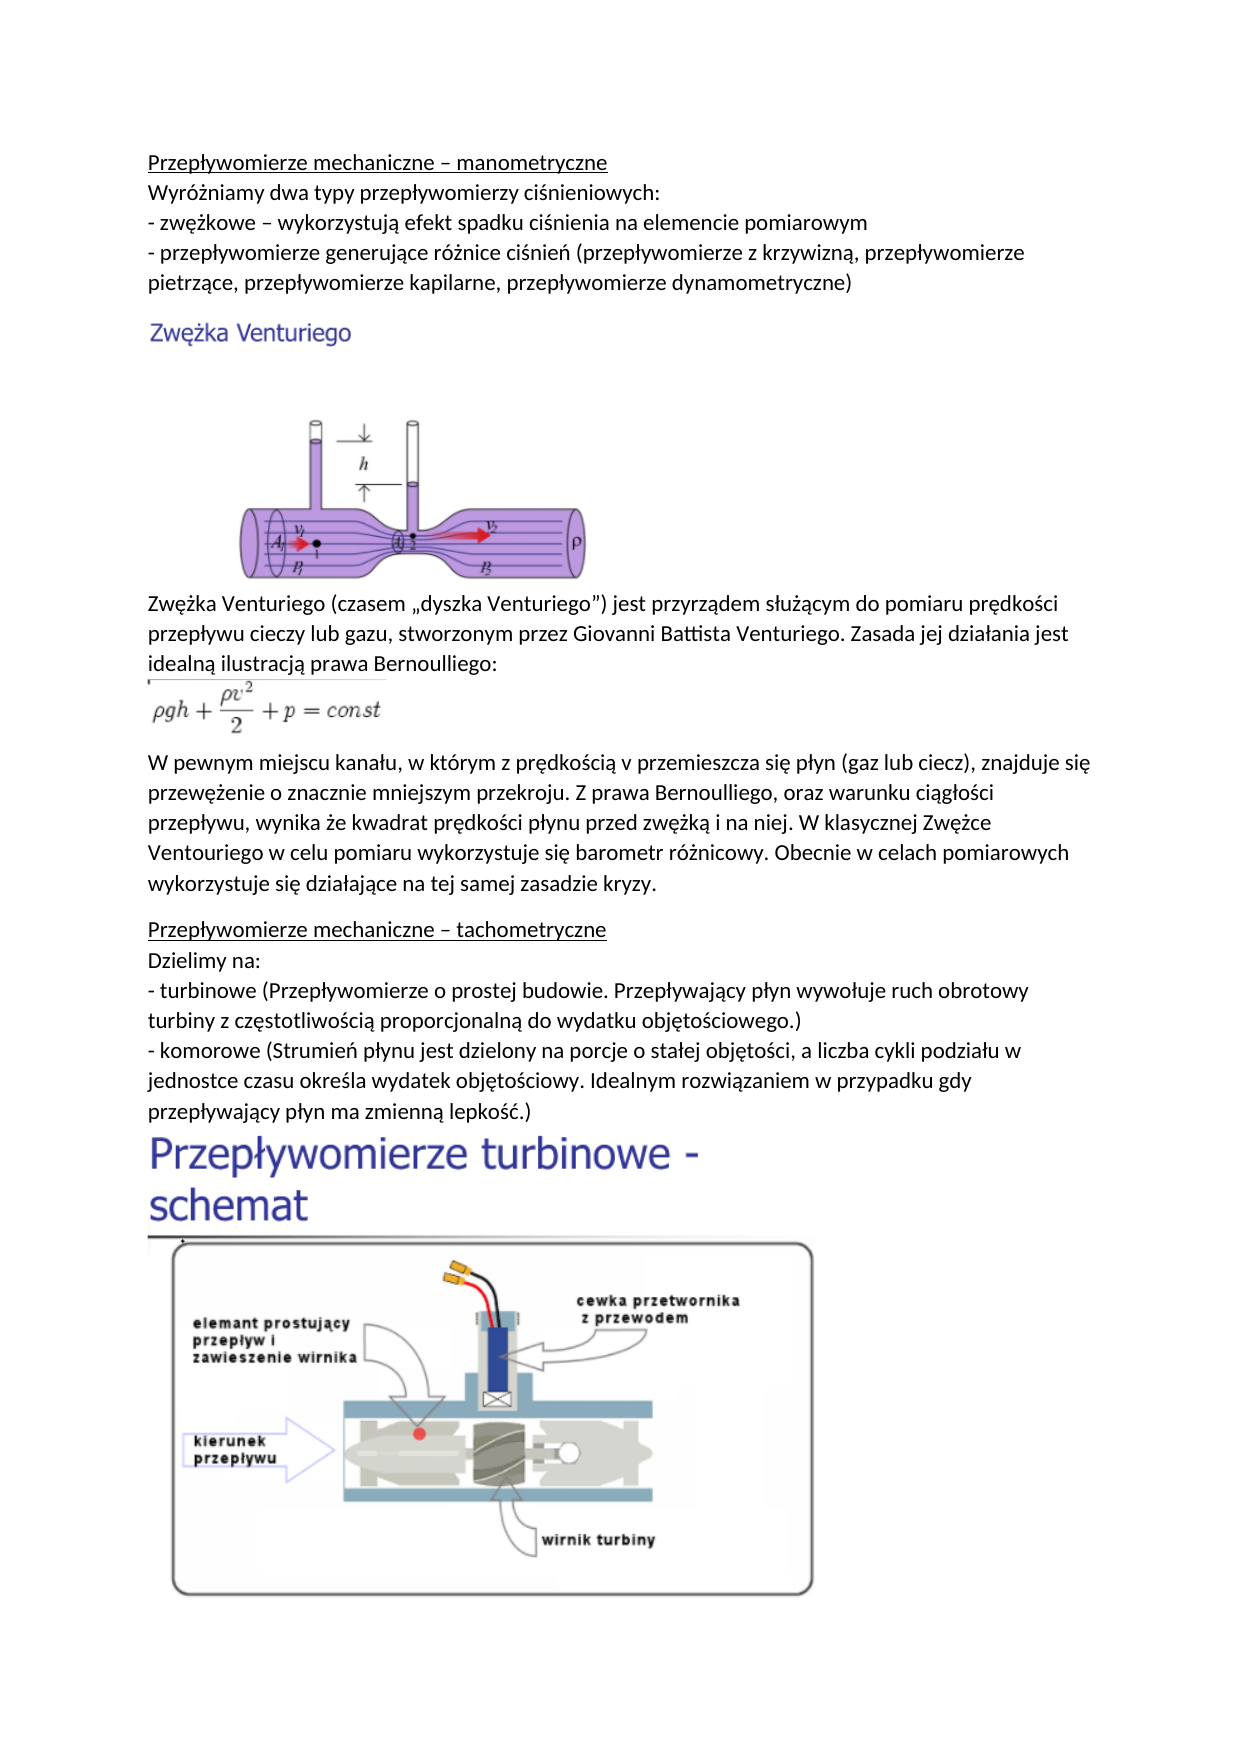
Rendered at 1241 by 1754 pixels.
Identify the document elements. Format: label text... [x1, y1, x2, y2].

text Zwężka Venturiego (czasem „dyszka Venturiego”) jest przyrządem służącym do pomiaru prędkości przepływu cieczy lub gazu, stworzonym przez Giovanni Battista Venturiego. Zasada jej działania jest idealną ilustracją prawa Bernoulliego: W pewnym miejscu kanału, w którym z prędkością v przemieszcza się płyn (gaz lub ciecz), znajduje się przewężenie o znacznie mniejszym przekroju. Z prawa Bernoulliego, oraz warunku ciągłości przepływu, wynika że kwadrat prędkości płynu przed zwężką i na niej. W klasycznej Zwężce Ventouriego w celu pomiaru wykorzystuje się barometr różnicowy. Obecnie w celach pomiarowych wykorzystuje się działające na tej samej zasadzie kryzy. [148, 315, 1093, 897]
text Przepływomierze mechaniczne – manometryczne Wyróżniamy dwa typy przepływomierzy ciśnieniowych: - zwężkowe – wykorzystują efekt spadku ciśnienia na elemencie pomiarowym - przepływomierze generujące różnice ciśnień (przepływomierze z krzywizną, przepływomierze pietrzące, przepływomierze kapilarne, przepływomierze dynamometryczne) [148, 148, 1093, 296]
picture [147, 315, 590, 587]
picture [147, 1127, 820, 1601]
picture [147, 679, 387, 746]
